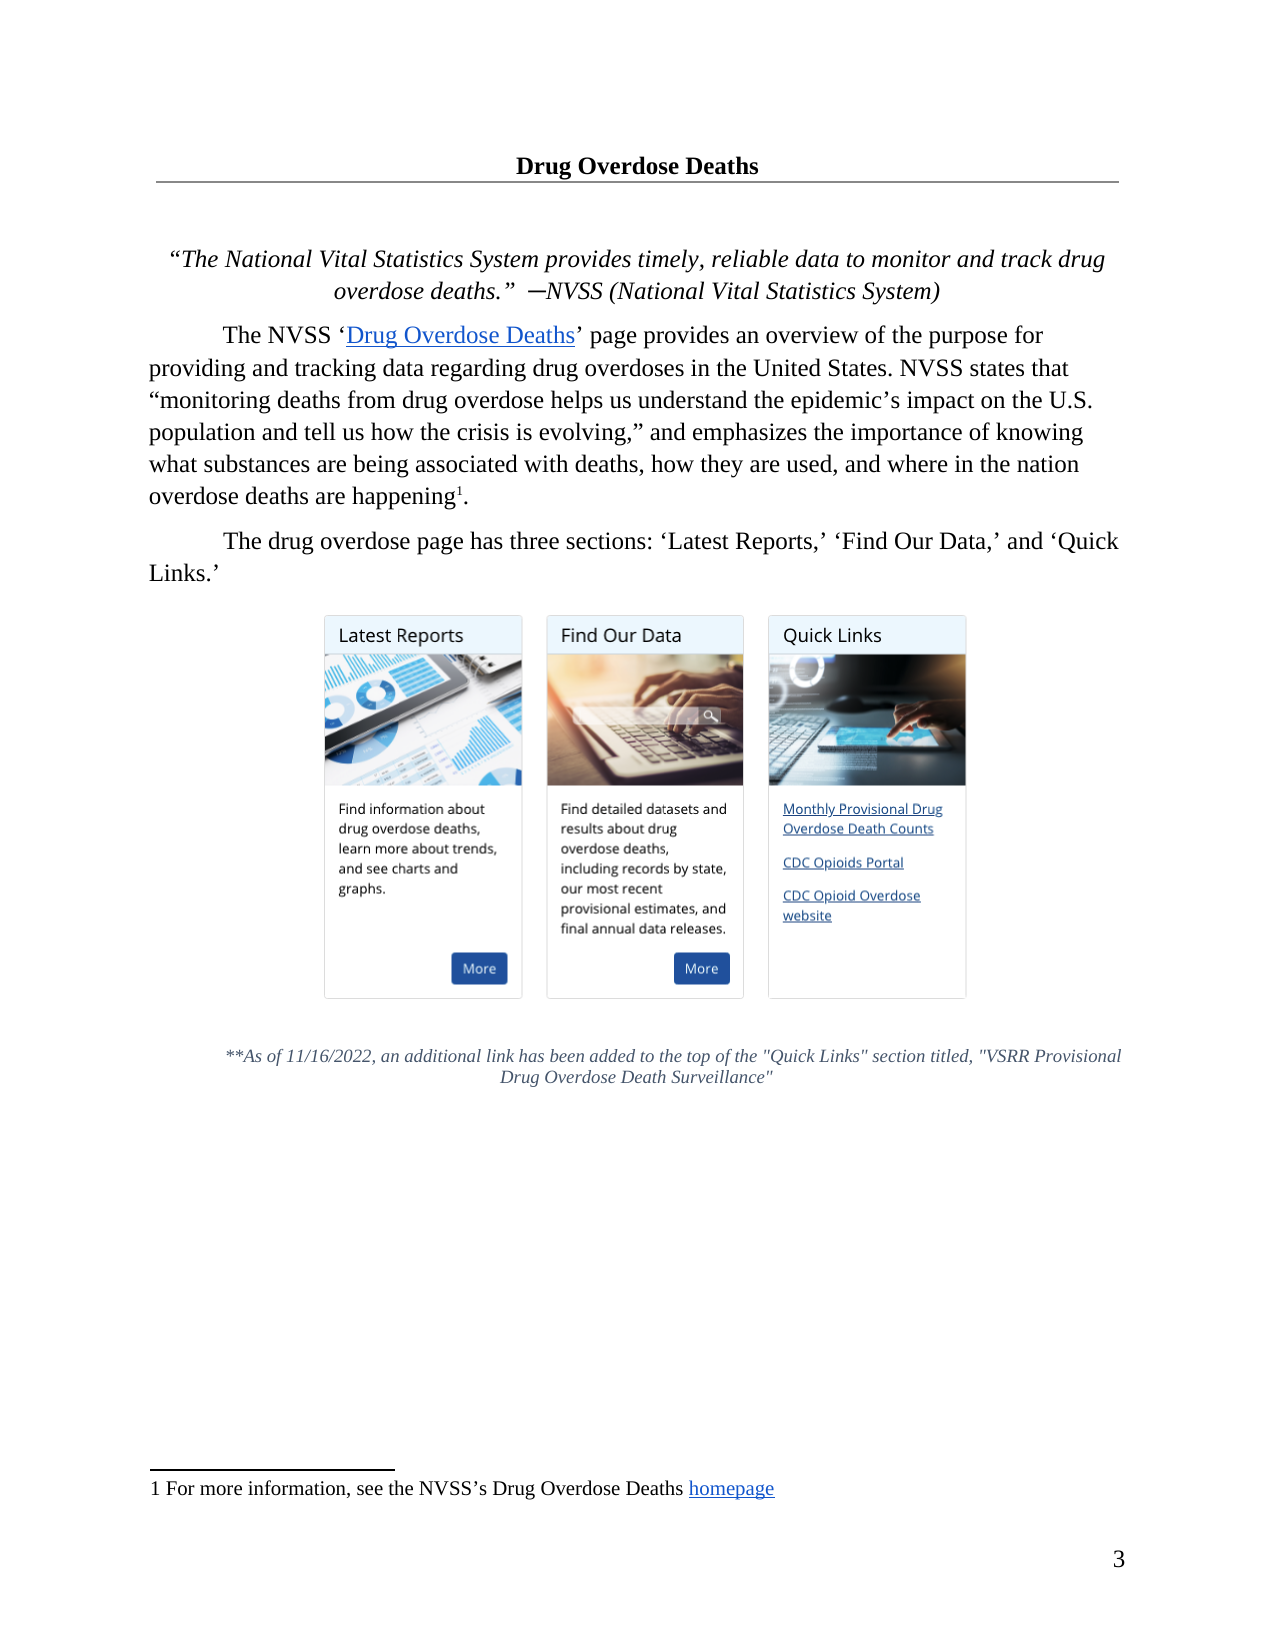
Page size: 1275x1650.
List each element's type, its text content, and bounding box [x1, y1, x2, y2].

text “The National Vital Statistics System provides timely, reliable data to monitor and track drug overdose deaths.” ─NVSS (National Vital Statistics System) [151, 244, 1124, 305]
picture [300, 591, 976, 1019]
text The drug overdose page has three sections: ‘Latest Reports,’ ‘Find Our Data,’ and ‘Quick [150, 526, 1119, 554]
text Links.’ [148, 558, 1124, 587]
text **As of 11/16/2022, an additional link has been added to the top of the "Quick Links" section titled, "VSRR Provisional Drug Overdose Death Surveillance" [150, 1045, 1124, 1088]
text The NVSS ‘Drug Overdose Deaths’ page provides an overview of the purpose for providing and tracking data regarding drug overdoses in the United States. NVSS states that “monitoring deaths from drug overdose helps us understand the epidemic’s impact on the U.S. population and tell us how the crisis is evolving,” and emphasizes the importance of knowing what substances are being associated with deaths, how they are used, and where in the nation overdose deaths are happening. [148, 321, 1124, 510]
subtitle Drug Overdose Deaths [150, 151, 1124, 180]
